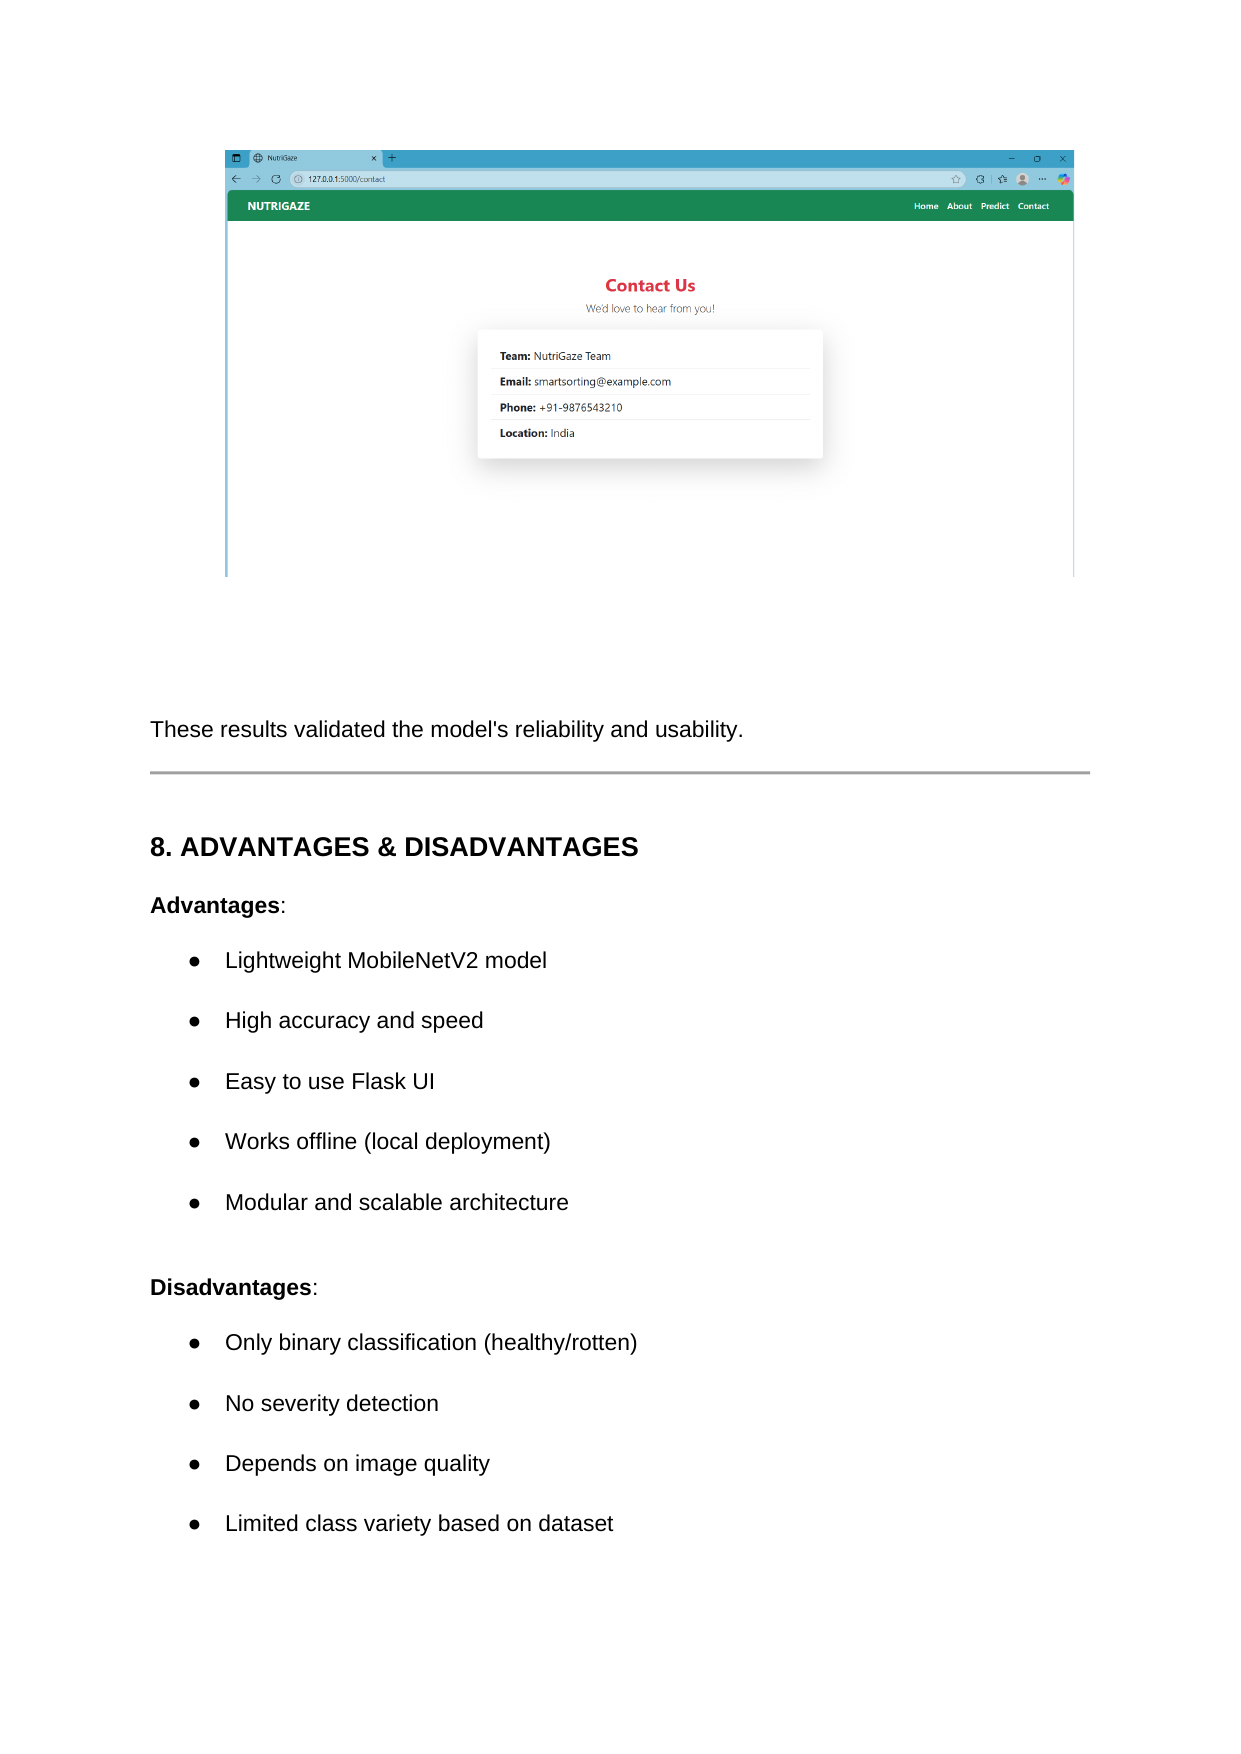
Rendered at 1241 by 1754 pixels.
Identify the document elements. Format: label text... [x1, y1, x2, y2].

text Disadvantages: [150, 1274, 1090, 1300]
list Lightweight MobileNetV2 model [187, 947, 1090, 1003]
picture [225, 150, 1075, 577]
list Modular and scalable architecture [187, 1188, 1090, 1245]
list High accuracy and speed [187, 1007, 1090, 1064]
list No severity detection [187, 1389, 1090, 1446]
subtitle 8. ADVANTAGES & DISADVANTAGES [150, 831, 1090, 862]
list Works offline (local deployment) [187, 1128, 1090, 1184]
list Depends on image quality [187, 1450, 1090, 1506]
text Advantages: [150, 892, 1090, 918]
list Only binary classification (healthy/rotten) [187, 1329, 1090, 1386]
list Easy to use Flask UI [187, 1068, 1090, 1124]
list Limited class variety based on dataset [187, 1510, 1090, 1567]
text These results validated the model's reliability and usability. [150, 716, 1090, 742]
